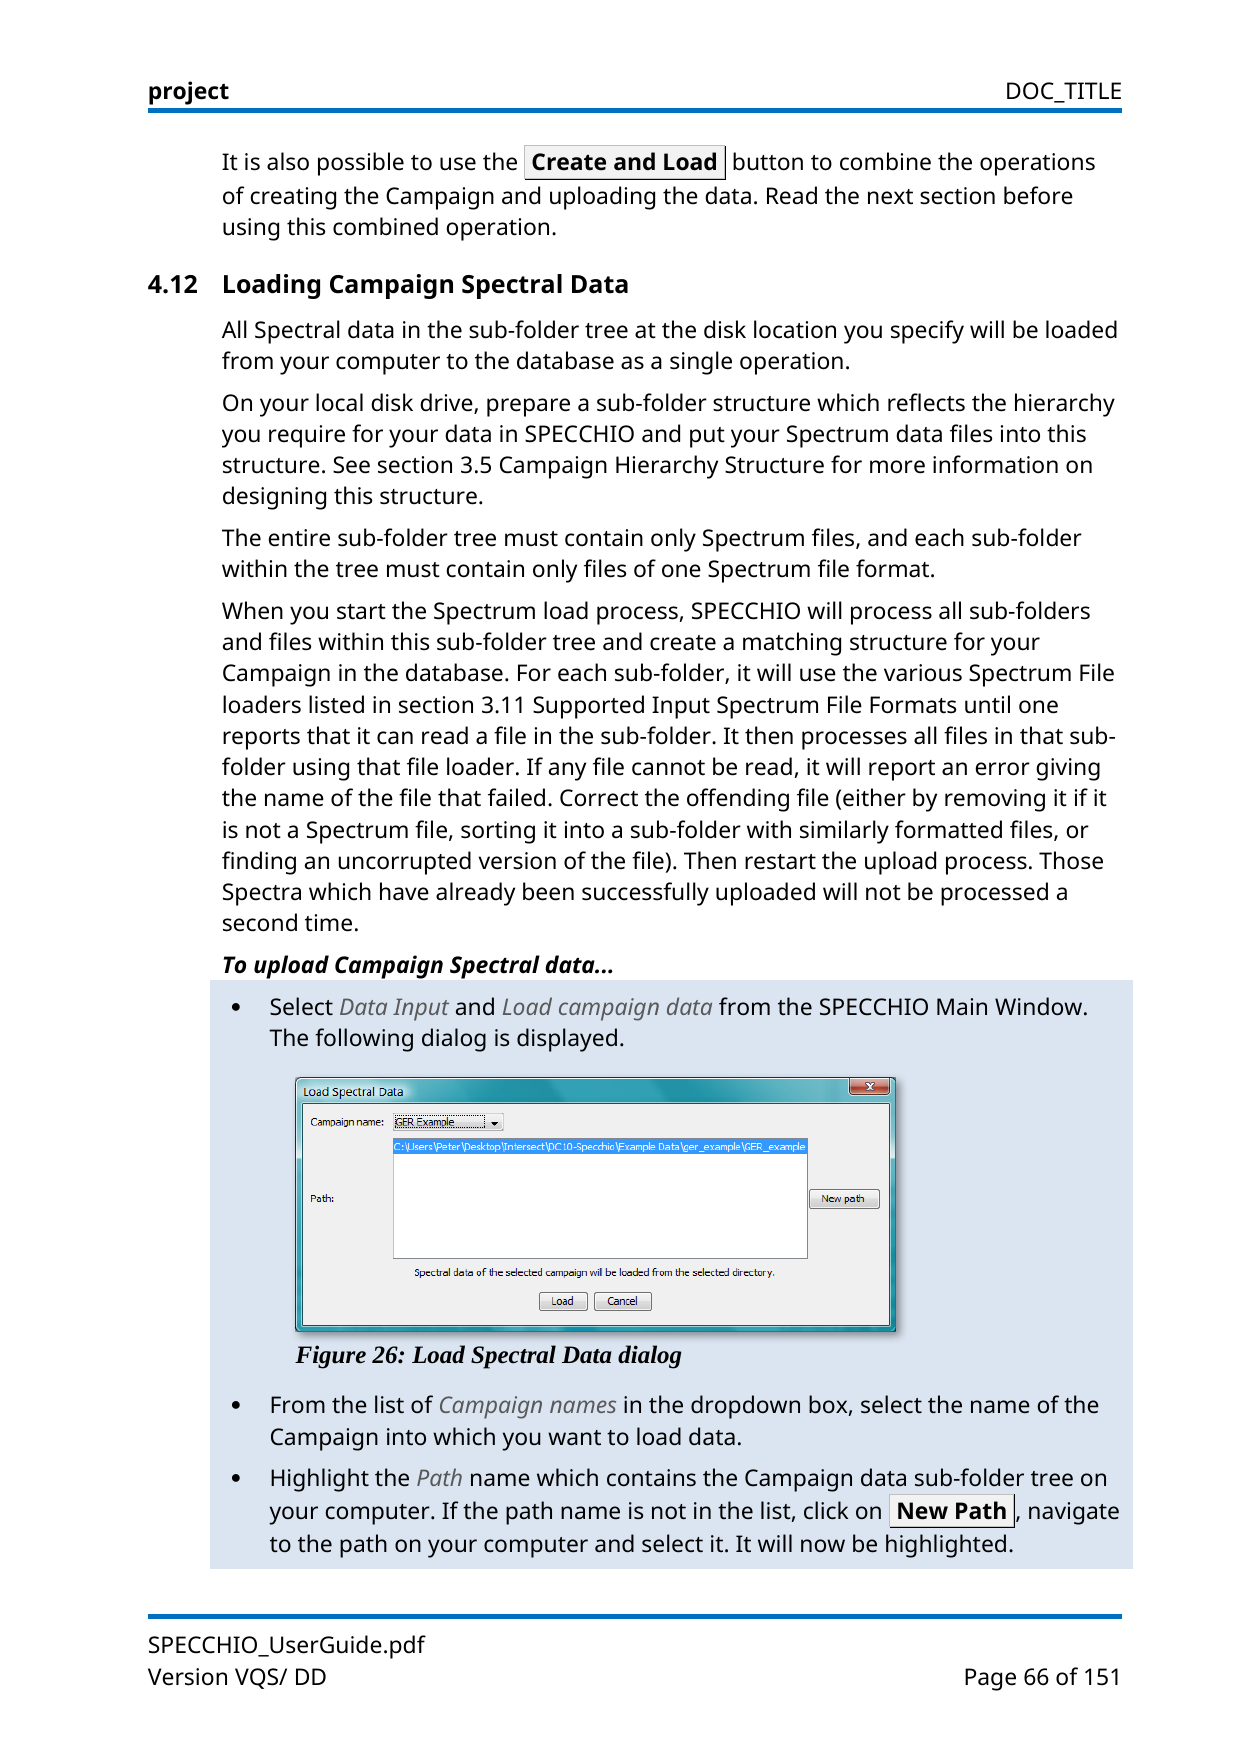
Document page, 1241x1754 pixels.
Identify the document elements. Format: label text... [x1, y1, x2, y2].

text The entire sub-folder tree must contain only Spectrum files, and each sub-folder within the tree must contain only files of one Spectrum file format. [222, 522, 1122, 584]
subtitle To upload Campaign Spectral data... [222, 949, 1122, 980]
text When you start the Spectrum load process, SPECCHIO will process all sub-folders and files within this sub-folder tree and create a matching structure for your Campaign in the database. For each sub-folder, it will use the various Spectrum File loaders listed in section 3.11 Supported Input Spectrum File Formats until one reports that it can read a file in the sub-folder. It then processes all files in that sub-folder using that file loader. If any file cannot be read, it will report an error giving the name of the file that failed. Correct the offending file (either by removing it if it is not a Spectrum file, sorting it into a sub-folder with similarly formatted files, or finding an uncorrupted version of the file). Then restart the upload process. Those Spectra which have already been successfully uploaded will not be processed a second time. [222, 595, 1122, 939]
text All Spectral data in the sub-folder tree at the disk location you specify will be loaded from your computer to the database as a single operation. [222, 314, 1122, 376]
text It is also possible to use the Create and Load button to combine the operations of creating the Campaign and uploading the data. Read the next section before using this combined operation. [222, 145, 1122, 242]
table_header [210, 980, 1133, 1569]
subtitle Loading Campaign Spectral Data [148, 267, 1122, 301]
text On your local disk drive, prepare a sub-folder structure which reflects the hierarchy you require for your data in SPECCHIO and put your Spectrum data files into this structure. See section 3.5 Campaign Hierarchy Structure for more information on designing this structure. [222, 387, 1122, 512]
picture [295, 1077, 896, 1332]
